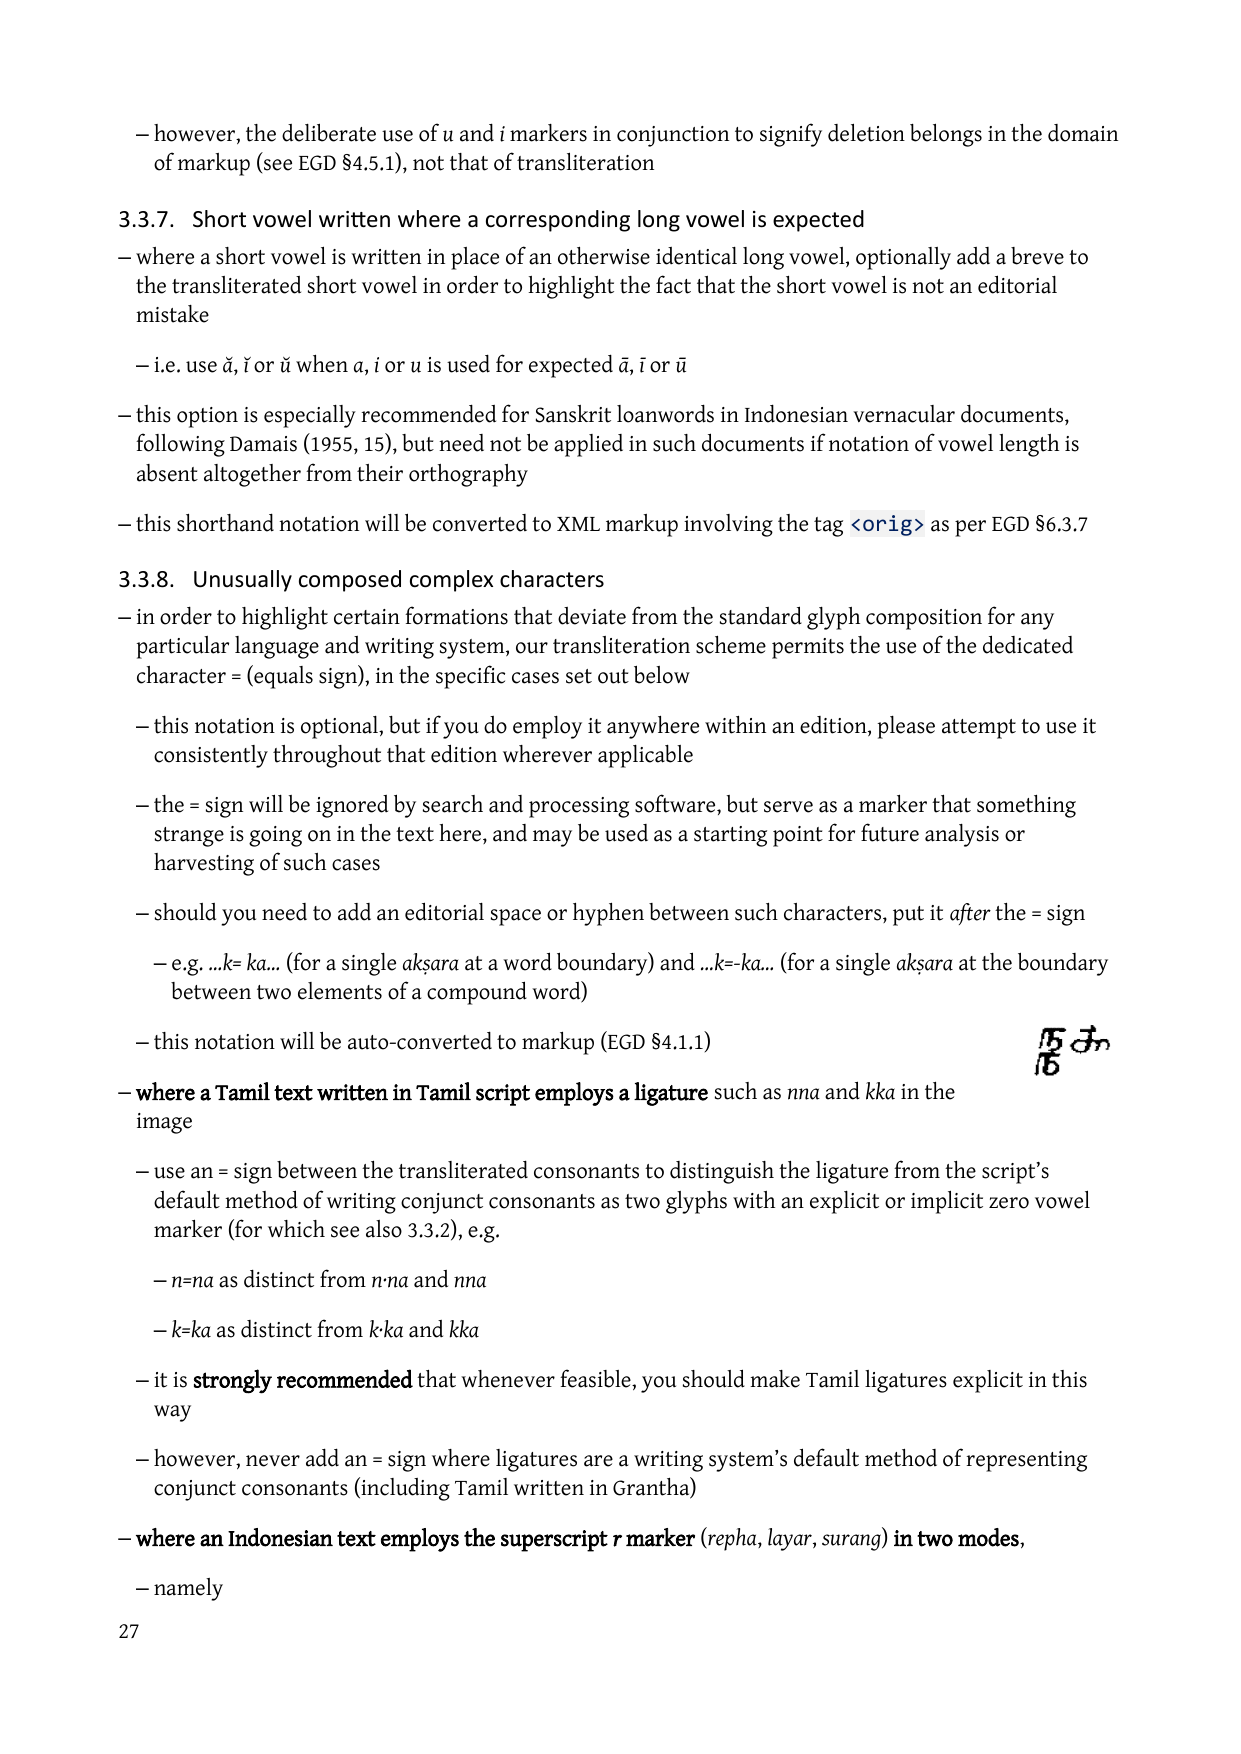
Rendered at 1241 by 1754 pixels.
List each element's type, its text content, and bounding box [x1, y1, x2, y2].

list n=na as distinct from n·na and nna [153, 1264, 1122, 1293]
list however, never add an = sign where ligatures are a writing system’s default method of representing conjunct consonants (including Tamil written in Grantha) [136, 1443, 1122, 1501]
list in order to highlight certain formations that deviate from the standard glyph composition for any particular language and writing system, our transliteration scheme permits the use of the dedicated character = (equals sign), in the specific cases set out below [118, 601, 1122, 689]
list where a Tamil text written in Tamil script employs a ligature such as nna and kka in the image [118, 1076, 1122, 1135]
list i.e. use ă, ĭ or ŭ when a, i or u is used for expected ā, ī or ū [136, 349, 1122, 378]
list where a short vowel is written in place of an otherwise identical long vowel, optionally add a breve to the transliterated short vowel in order to highlight the fact that the short vowel is not an editorial mistake [118, 241, 1122, 328]
list this shorthand notation will be converted to XML markup involving the tag <orig> as per EGD §6.3.7 [118, 508, 1122, 537]
list where an Indonesian text employs the superscript r marker (repha, layar, surang) in two modes, [118, 1522, 1122, 1551]
list k=ka as distinct from k·ka and kka [153, 1314, 1122, 1343]
list the = sign will be ignored by search and processing software, but serve as a marker that something strange is going on in the text here, and may be used as a starting point for future analysis or harvesting of such cases [136, 789, 1122, 876]
subtitle Unusually composed complex characters [118, 558, 1122, 595]
list use an = sign between the transliterated consonants to distinguish the ligature from the script’s default method of writing conjunct consonants as two glyphs with an explicit or implicit zero vowel marker (for which see also 3.3.2), e.g. [136, 1156, 1122, 1243]
list it is strongly recommended that whenever feasible, you should make Tamil ligatures explicit in this way [136, 1364, 1122, 1422]
subtitle Short vowel written where a corresponding long vowel is expected [118, 197, 1122, 235]
list this option is especially recommended for Sanskrit loanwords in Indonesian vernacular documents, following Damais (1955, 15), but need not be applied in such documents if notation of vowel length is absent altogether from their orthography [118, 399, 1122, 487]
list namely [136, 1572, 1122, 1601]
list should you need to add an editorial space or hyphen between such characters, put it after the = sign [136, 897, 1122, 926]
list e.g. …k= ka… (for a single akṣara at a word boundary) and …k=-ka… (for a single akṣara at the boundary between two elements of a compound word) [153, 947, 1122, 1006]
list this notation will be auto-converted to markup (EGD §4.1.1) [136, 1026, 1024, 1056]
list however, the deliberate use of u and i markers in conjunction to signify deletion belongs in the domain of markup (see EGD §4.5.1), not that of transliteration [136, 118, 1122, 176]
list this notation is optional, but if you do employ it anywhere within an edition, please attempt to use it consistently throughout that edition wherever applicable [136, 710, 1122, 768]
picture [1024, 994, 1123, 1101]
